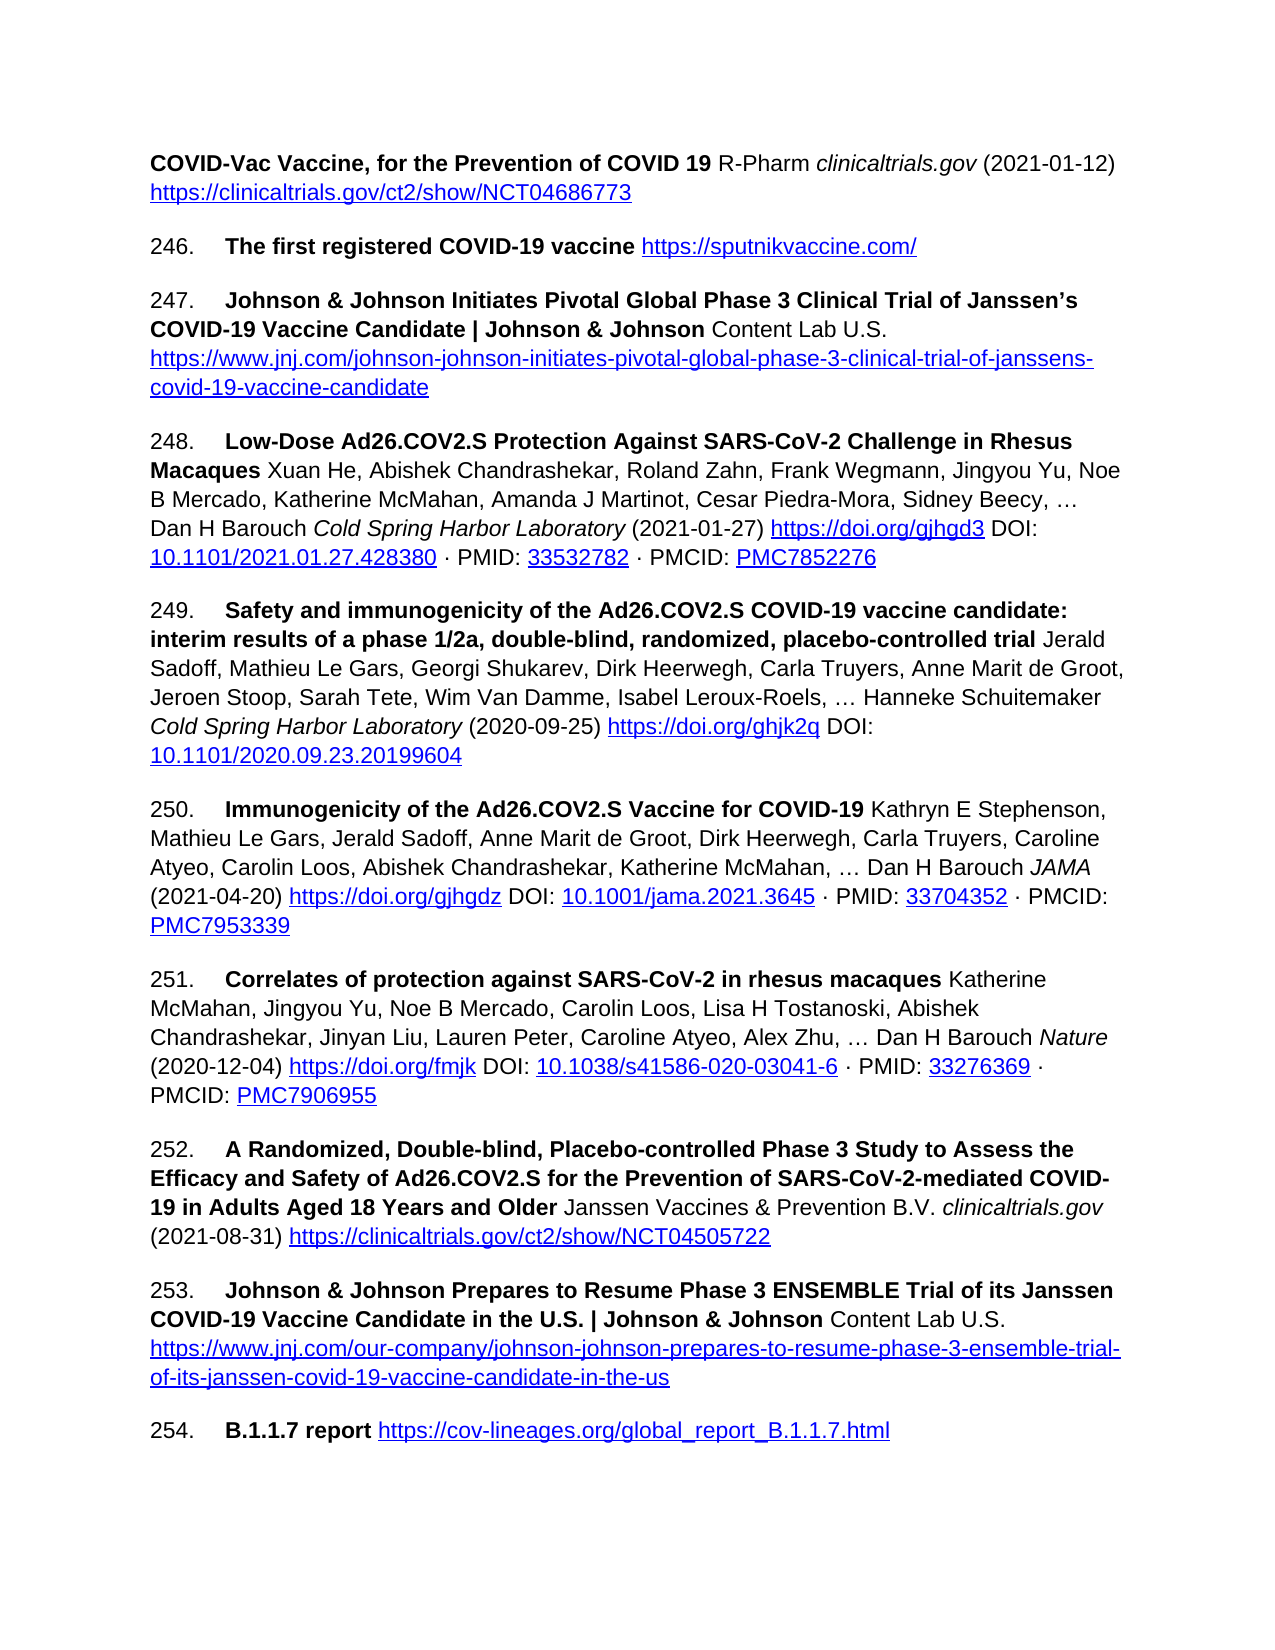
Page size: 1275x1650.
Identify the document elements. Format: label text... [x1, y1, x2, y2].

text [150, 150, 1125, 205]
text 250. Immunogenicity of the Ad26.COV2.S Vaccine for COVID-19 Kathryn E Stephenson, Mathieu Le Gars, Jerald Sadoff, Anne Marit de Groot, Dirk Heerwegh, Carla Truyers, Caroline Atyeo, Carolin Loos, Abishek Chandrashekar, Katherine McMahan, … Dan H Barouch JAMA (2021-04-20) https://doi.org/gjhgdz DOI: 10.1001/jama.2021.3645 · PMID: 33704352 · PMCID: PMC7953339 [150, 796, 1125, 938]
text 246. The first registered COVID-19 vaccine https://sputnikvaccine.com/ [150, 233, 1125, 259]
text 253. Johnson & Johnson Prepares to Resume Phase 3 ENSEMBLE Trial of its Janssen COVID-19 Vaccine Candidate in the U.S. | Johnson & Johnson Content Lab U.S. https://www.jnj.com/our-company/johnson-johnson-prepares-to-resume-phase-3-ensemble-trial-of-its-janssen-covid-19-vaccine-candidate-in-the-us [150, 1277, 1125, 1390]
text 249. Safety and immunogenicity of the Ad26.COV2.S COVID-19 vaccine candidate: interim results of a phase 1/2a, double-blind, randomized, placebo-controlled trial Jerald Sadoff, Mathieu Le Gars, Georgi Shukarev, Dirk Heerwegh, Carla Truyers, Anne Marit de Groot, Jeroen Stoop, Sarah Tete, Wim Van Damme, Isabel Leroux-Roels, … Hanneke Schuitemaker Cold Spring Harbor Laboratory (2020-09-25) https://doi.org/ghjk2q DOI: 10.1101/2020.09.23.20199604 [150, 597, 1125, 769]
text 247. Johnson & Johnson Initiates Pivotal Global Phase 3 Clinical Trial of Janssen’s COVID-19 Vaccine Candidate | Johnson & Johnson Content Lab U.S. https://www.jnj.com/johnson-johnson-initiates-pivotal-global-phase-3-clinical-trial-of-janssens-covid-19-vaccine-candidate [150, 287, 1125, 400]
text 251. Correlates of protection against SARS-CoV-2 in rhesus macaques Katherine McMahan, Jingyou Yu, Noe B Mercado, Carolin Loos, Lisa H Tostanoski, Abishek Chandrashekar, Jinyan Liu, Lauren Peter, Caroline Atyeo, Alex Zhu, … Dan H Barouch Nature (2020-12-04) https://doi.org/fmjk DOI: 10.1038/s41586-020-03041-6 · PMID: 33276369 · PMCID: PMC7906955 [150, 966, 1125, 1108]
text 254. B.1.1.7 report https://cov-lineages.org/global_report_B.1.1.7.html [150, 1417, 1125, 1444]
text 252. A Randomized, Double-blind, Placebo-controlled Phase 3 Study to Assess the Efficacy and Safety of Ad26.COV2.S for the Prevention of SARS-CoV-2-mediated COVID-19 in Adults Aged 18 Years and Older Janssen Vaccines & Prevention B.V. clinicaltrials.gov (2021-08-31) https://clinicaltrials.gov/ct2/show/NCT04505722 [150, 1136, 1125, 1249]
text 248. Low-Dose Ad26.COV2.S Protection Against SARS-CoV-2 Challenge in Rhesus Macaques Xuan He, Abishek Chandrashekar, Roland Zahn, Frank Wegmann, Jingyou Yu, Noe B Mercado, Katherine McMahan, Amanda J Martinot, Cesar Piedra-Mora, Sidney Beecy, … Dan H Barouch Cold Spring Harbor Laboratory (2021-01-27) https://doi.org/gjhgd3 DOI: 10.1101/2021.01.27.428380 · PMID: 33532782 · PMCID: PMC7852276 [150, 428, 1125, 570]
